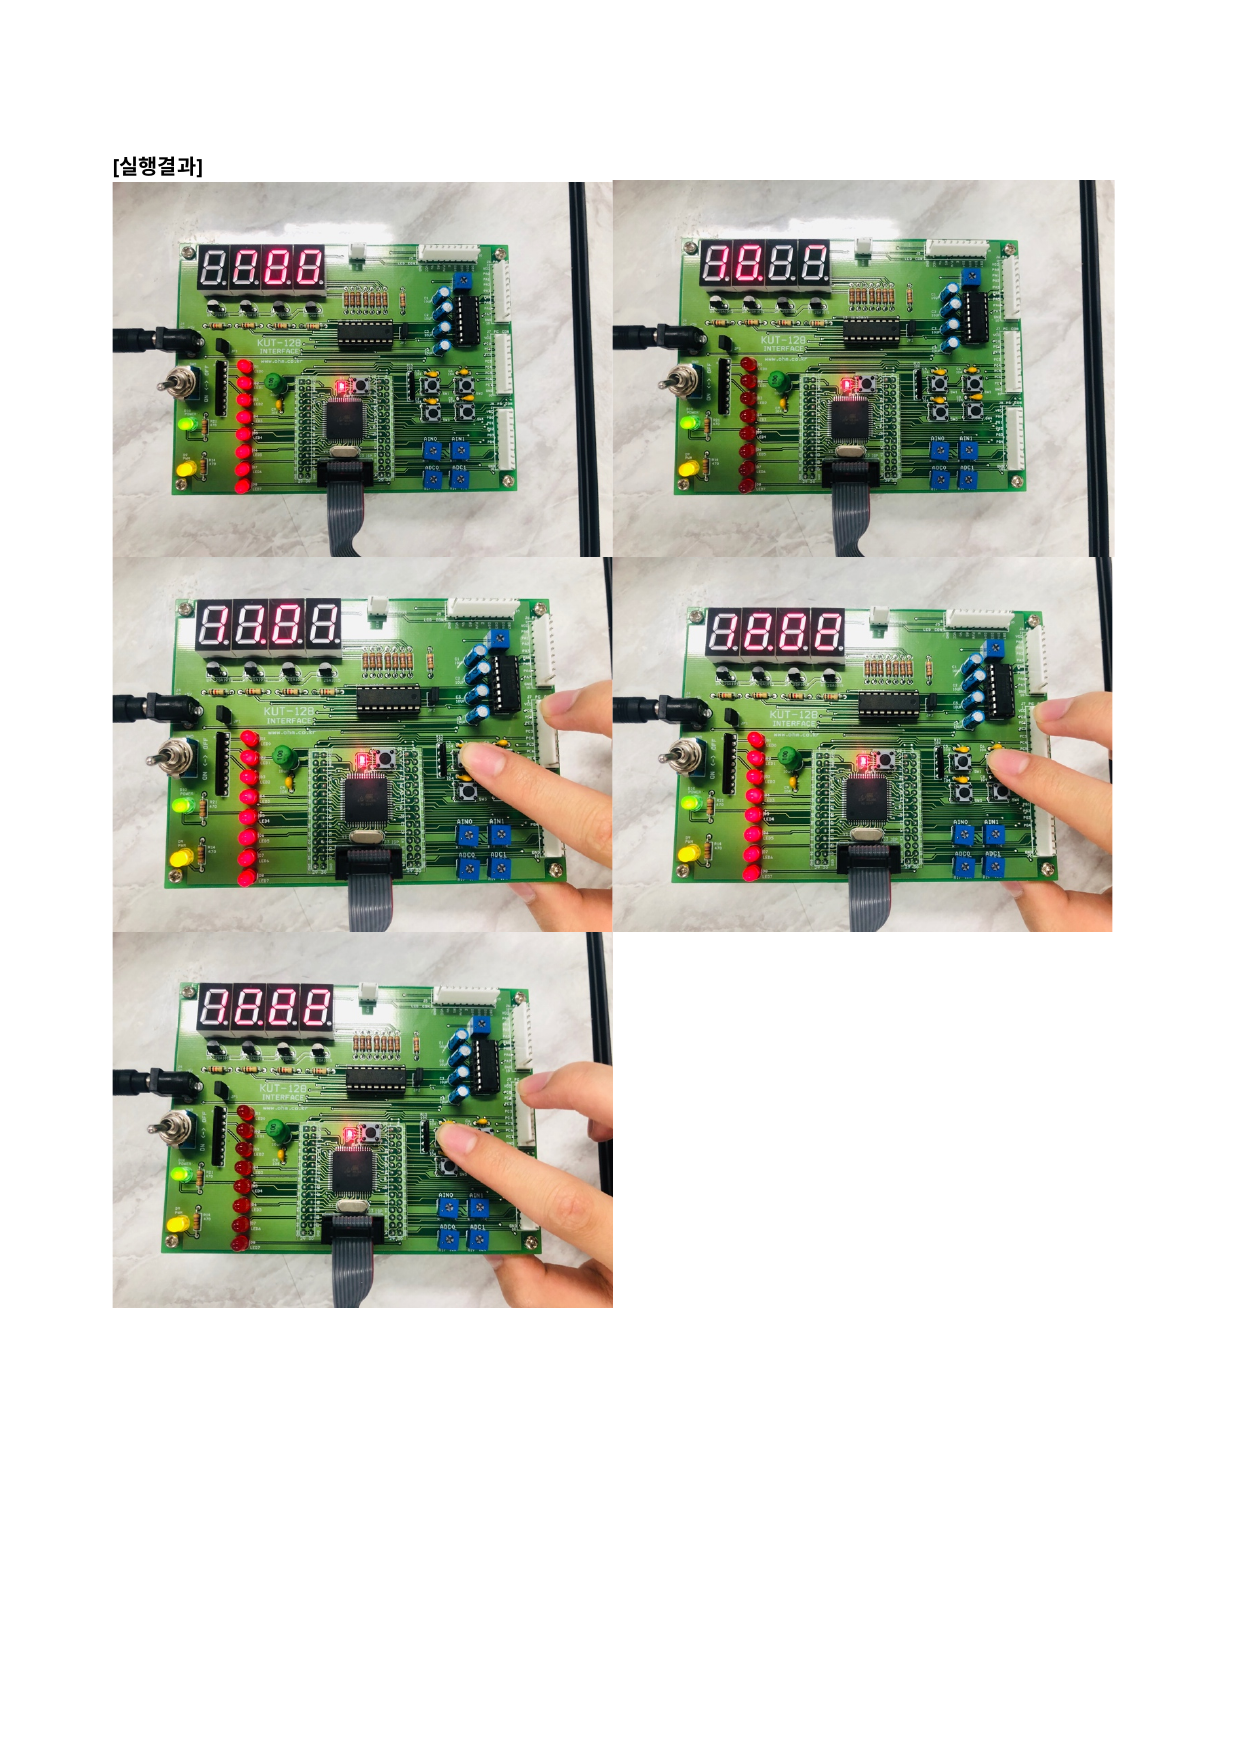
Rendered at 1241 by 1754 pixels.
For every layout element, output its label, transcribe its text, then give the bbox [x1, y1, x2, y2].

picture [112, 180, 1115, 1308]
text [실행결과] [112, 150, 1128, 180]
